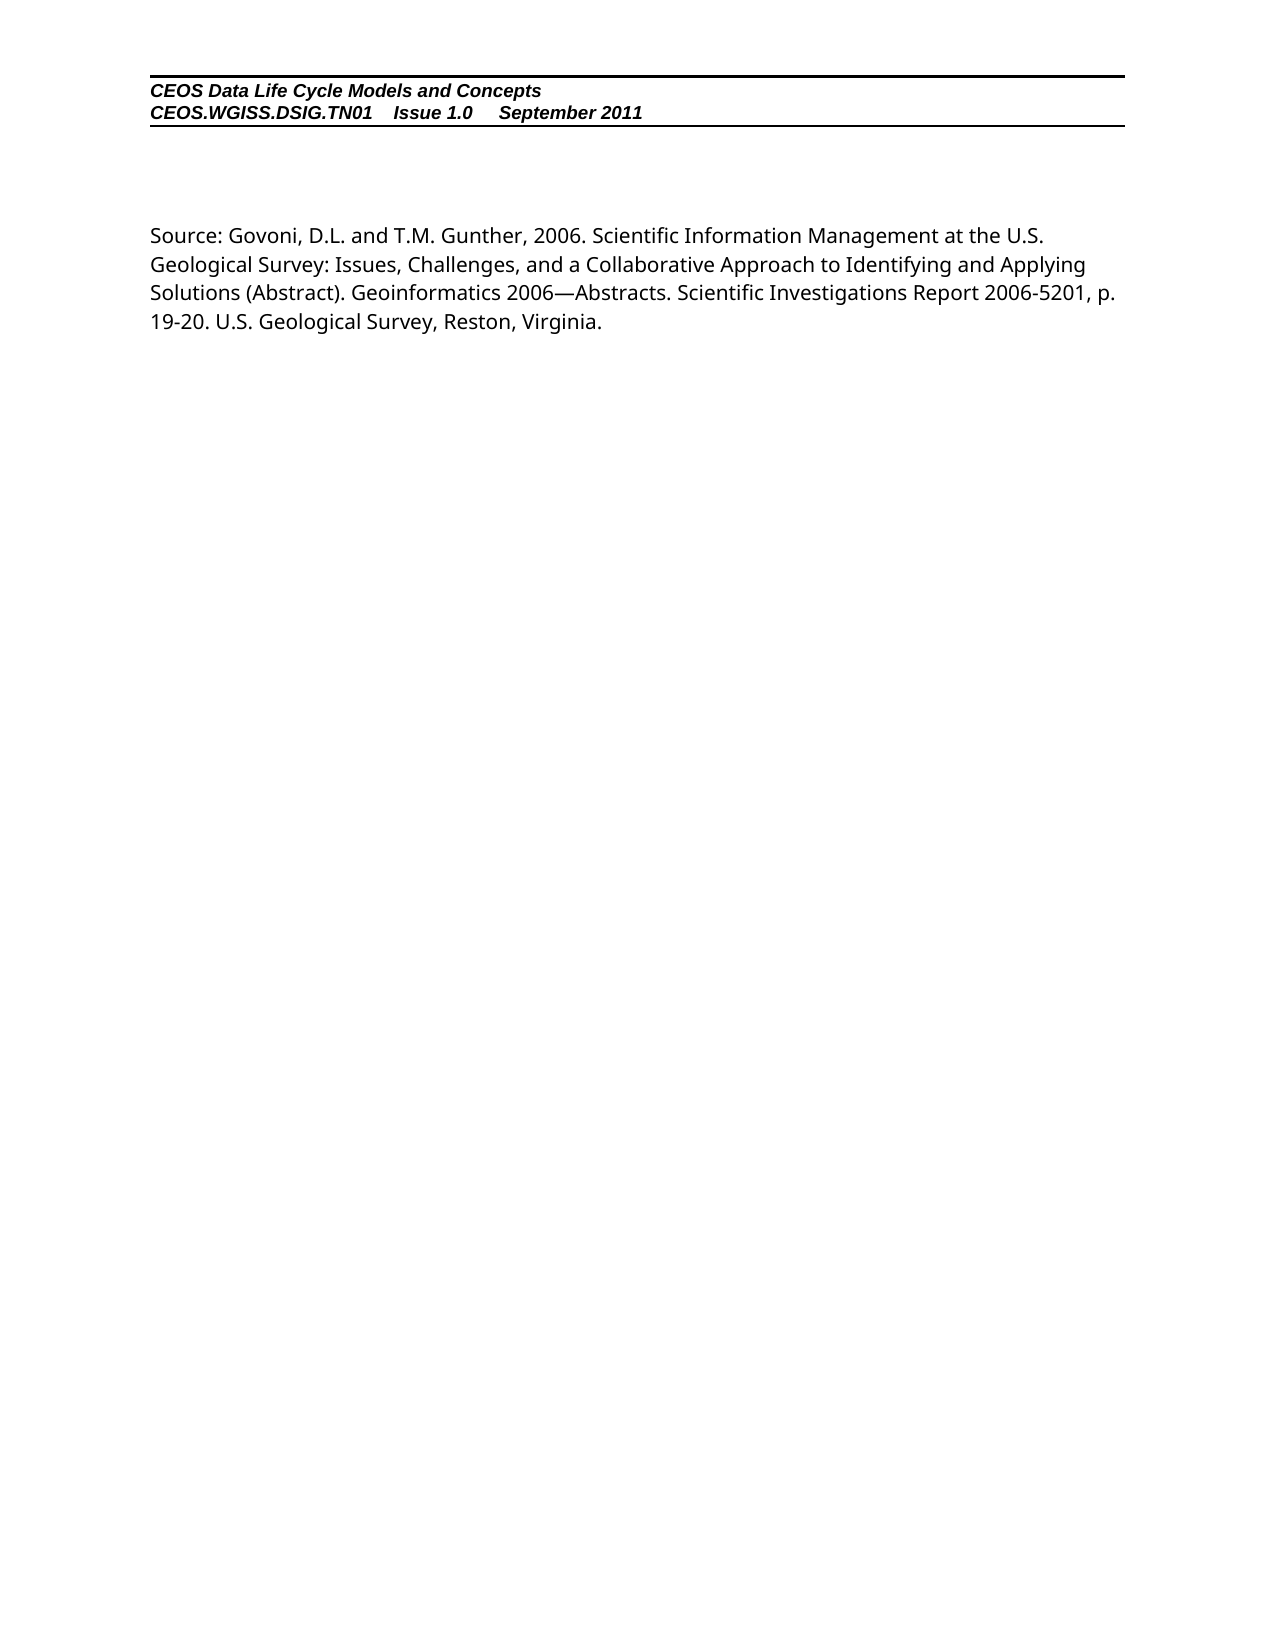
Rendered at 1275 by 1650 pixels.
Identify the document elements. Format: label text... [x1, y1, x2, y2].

text Source: Govoni, D.L. and T.M. Gunther, 2006. Scientific Information Management at the U.S. Geological Survey: Issues, Challenges, and a Collaborative Approach to Identifying and Applying Solutions (Abstract). Geoinformatics 2006—Abstracts. Scientific Investigations Report 2006-5201, p. 19-20. U.S. Geological Survey, Reston, Virginia. [150, 222, 1125, 335]
